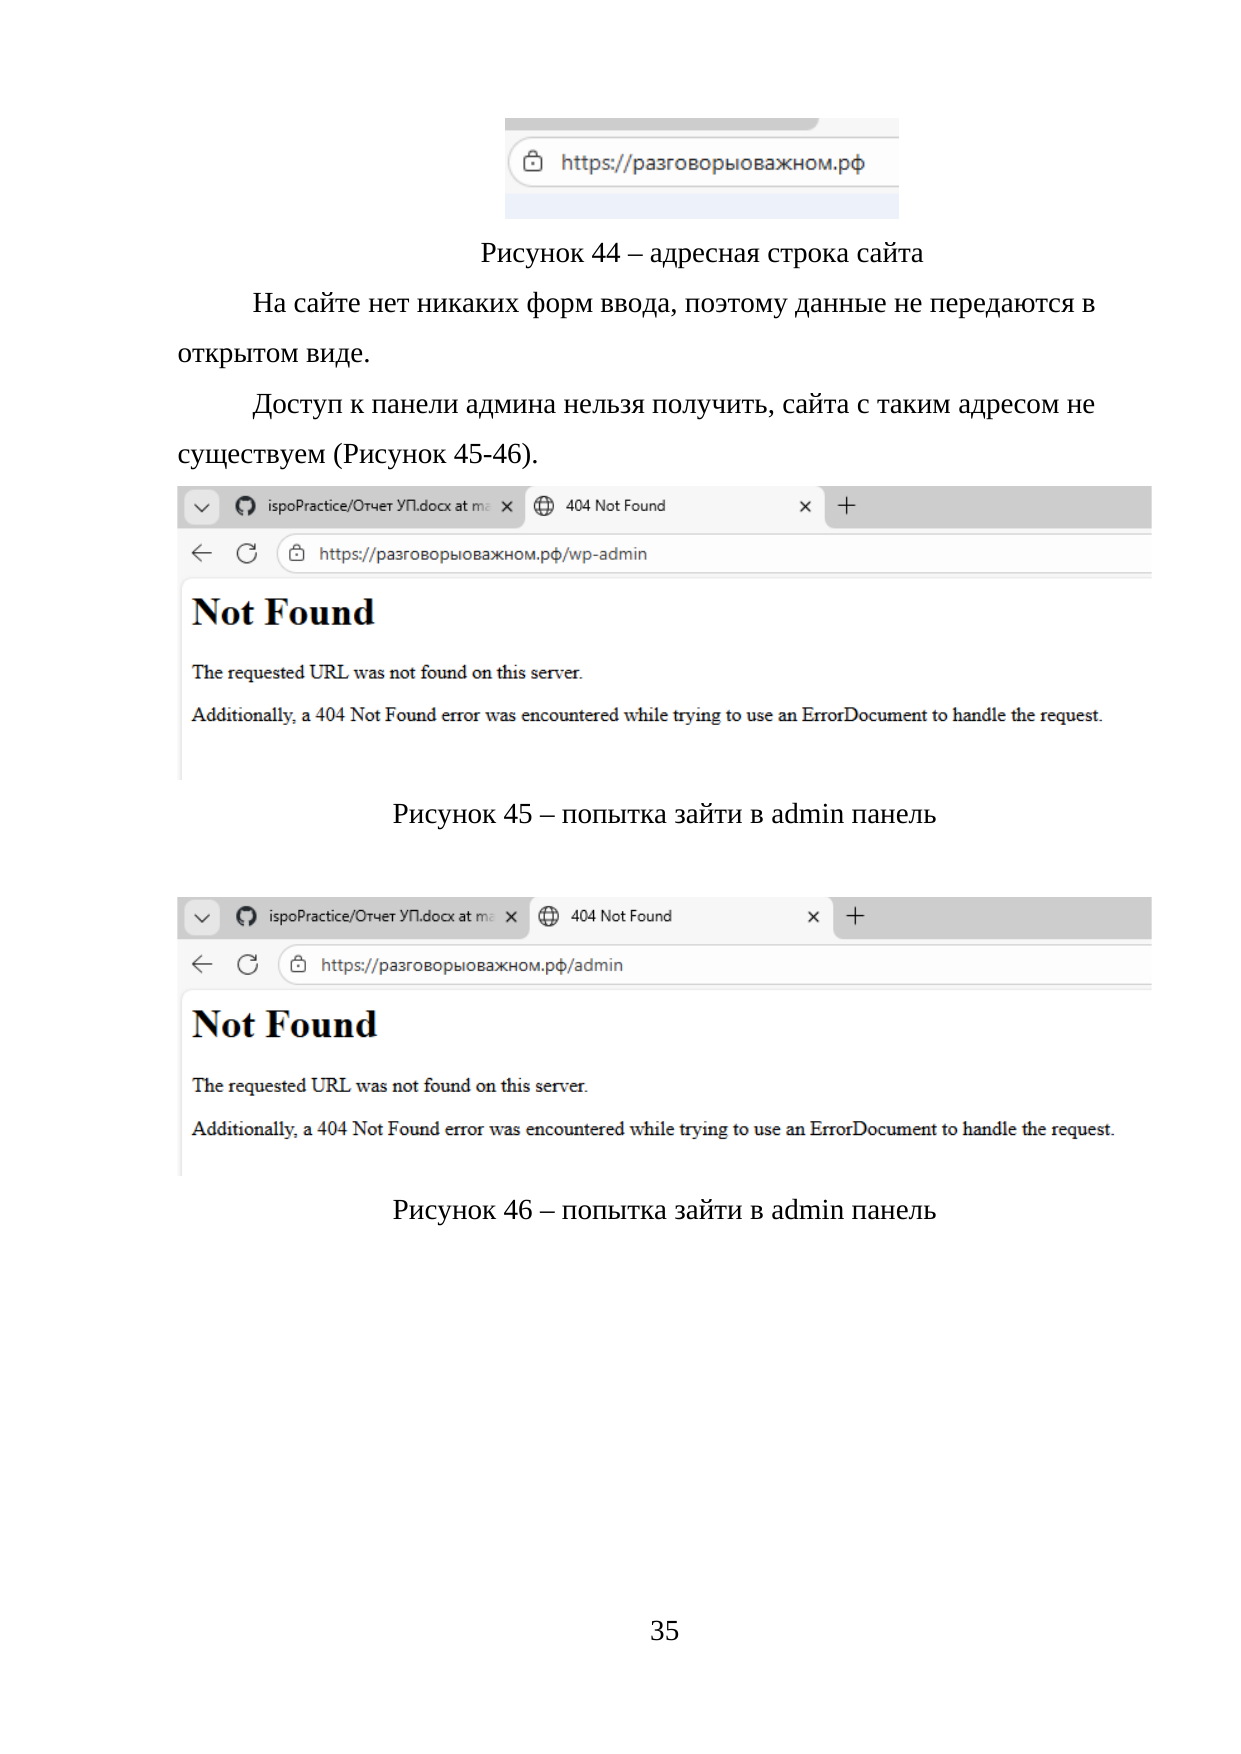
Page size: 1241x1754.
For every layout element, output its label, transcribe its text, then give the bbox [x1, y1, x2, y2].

picture [505, 118, 899, 219]
text На сайте нет никаких форм ввода, поэтому данные не передаются в открытом виде. [177, 285, 1152, 369]
text Рисунок 46 – попытка зайти в admin панель [177, 1192, 1152, 1225]
picture [177, 897, 1152, 1176]
picture [177, 486, 1152, 780]
text Доступ к панели админа нельзя получить, сайта с таким адресом не существуем (Рисунок 45-46). [177, 386, 1152, 470]
text Рисунок 45 – попытка зайти в admin панель [177, 796, 1152, 830]
text Рисунок 44 – адресная строка сайта [252, 235, 1152, 268]
